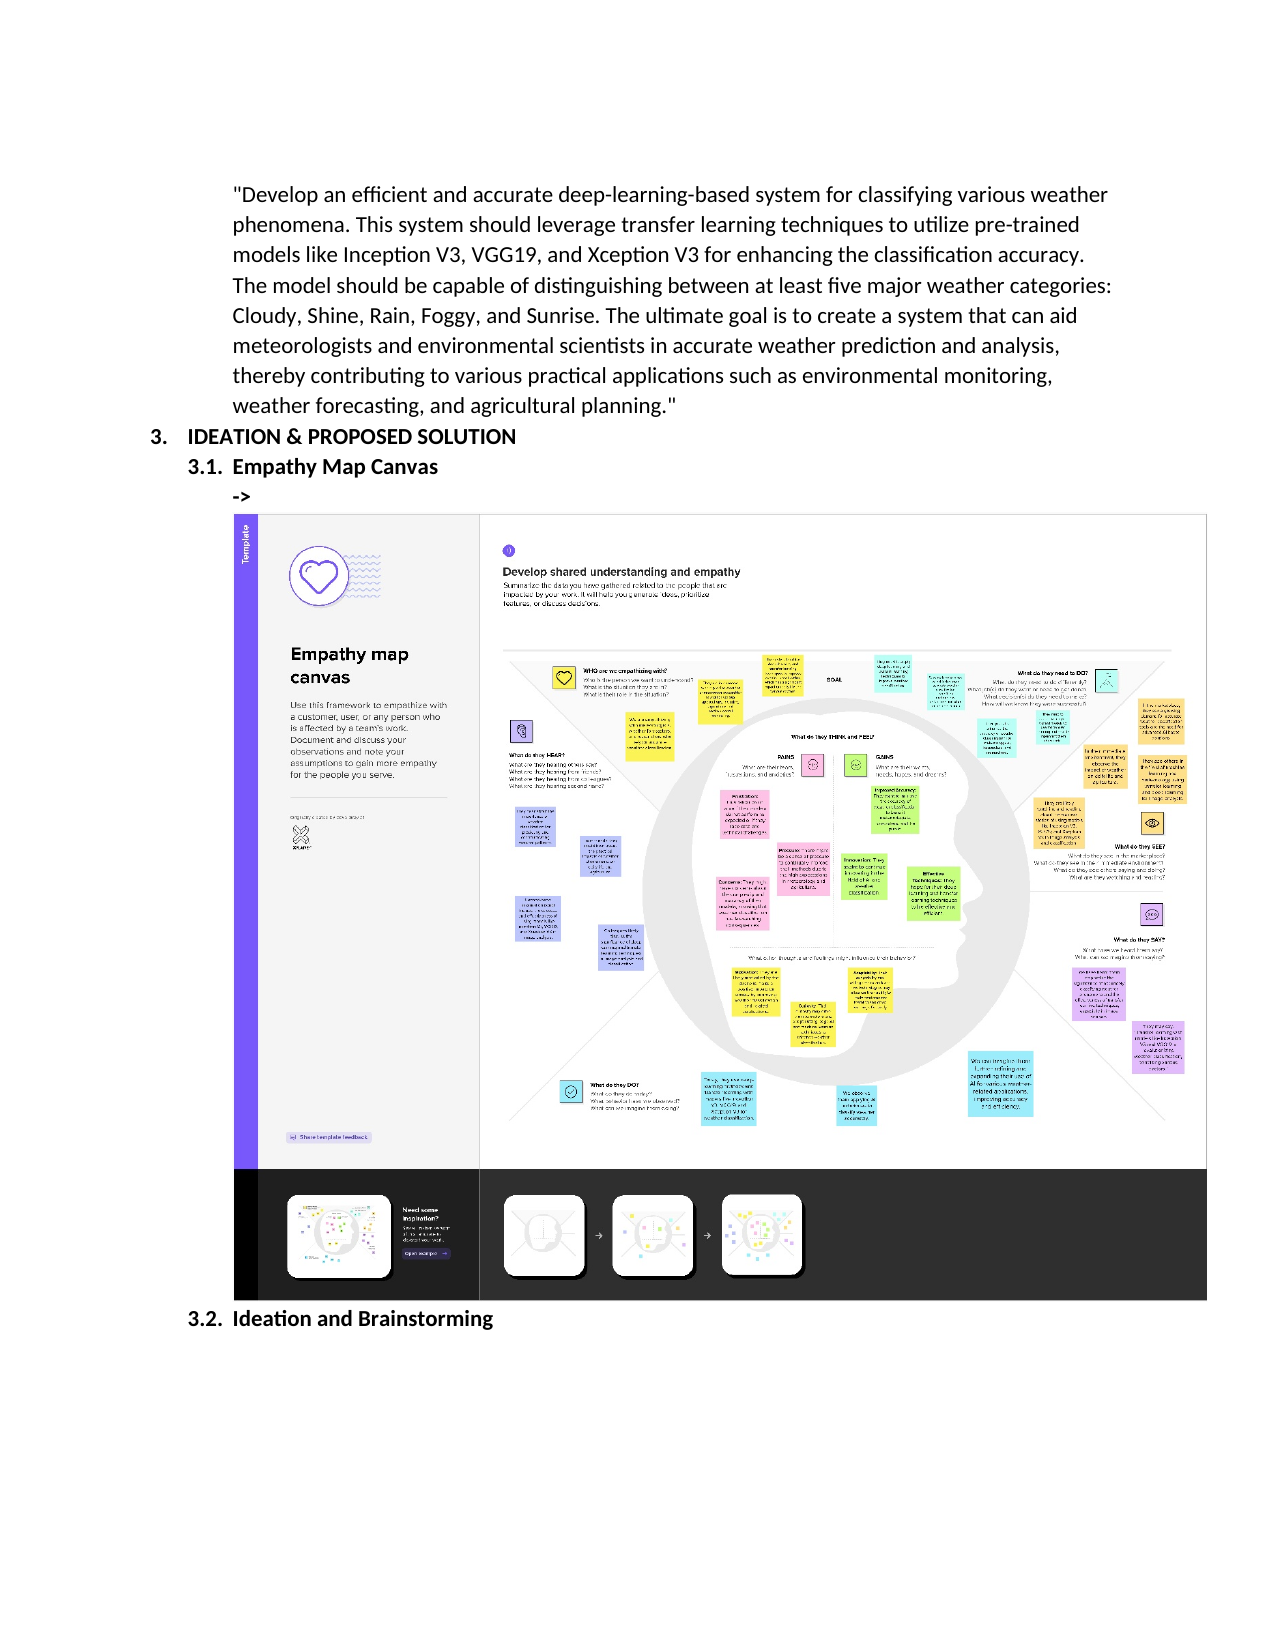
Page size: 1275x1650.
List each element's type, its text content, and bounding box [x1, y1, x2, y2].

picture [232, 512, 1208, 1302]
list -> [232, 482, 1125, 512]
list Ideation and Brainstorming [187, 1304, 1125, 1332]
list IDEATION & PROPOSED SOLUTION [150, 422, 1125, 450]
list Empathy Map Canvas [187, 452, 1125, 480]
list "Develop an efficient and accurate deep-learning-based system for classifying various weather phenomena. This system should leverage transfer learning techniques to utilize pre-trained models like Inception V3, VGG19, and Xception V3 for enhancing the classification accuracy. The model should be capable of distinguishing between at least five major weather categories: Cloudy, Shine, Rain, Foggy, and Sunrise. The ultimate goal is to create a system that can aid meteorologists and environmental scientists in accurate weather prediction and analysis, thereby contributing to various practical applications such as environmental monitoring, weather forecasting, and agricultural planning." [232, 180, 1125, 420]
